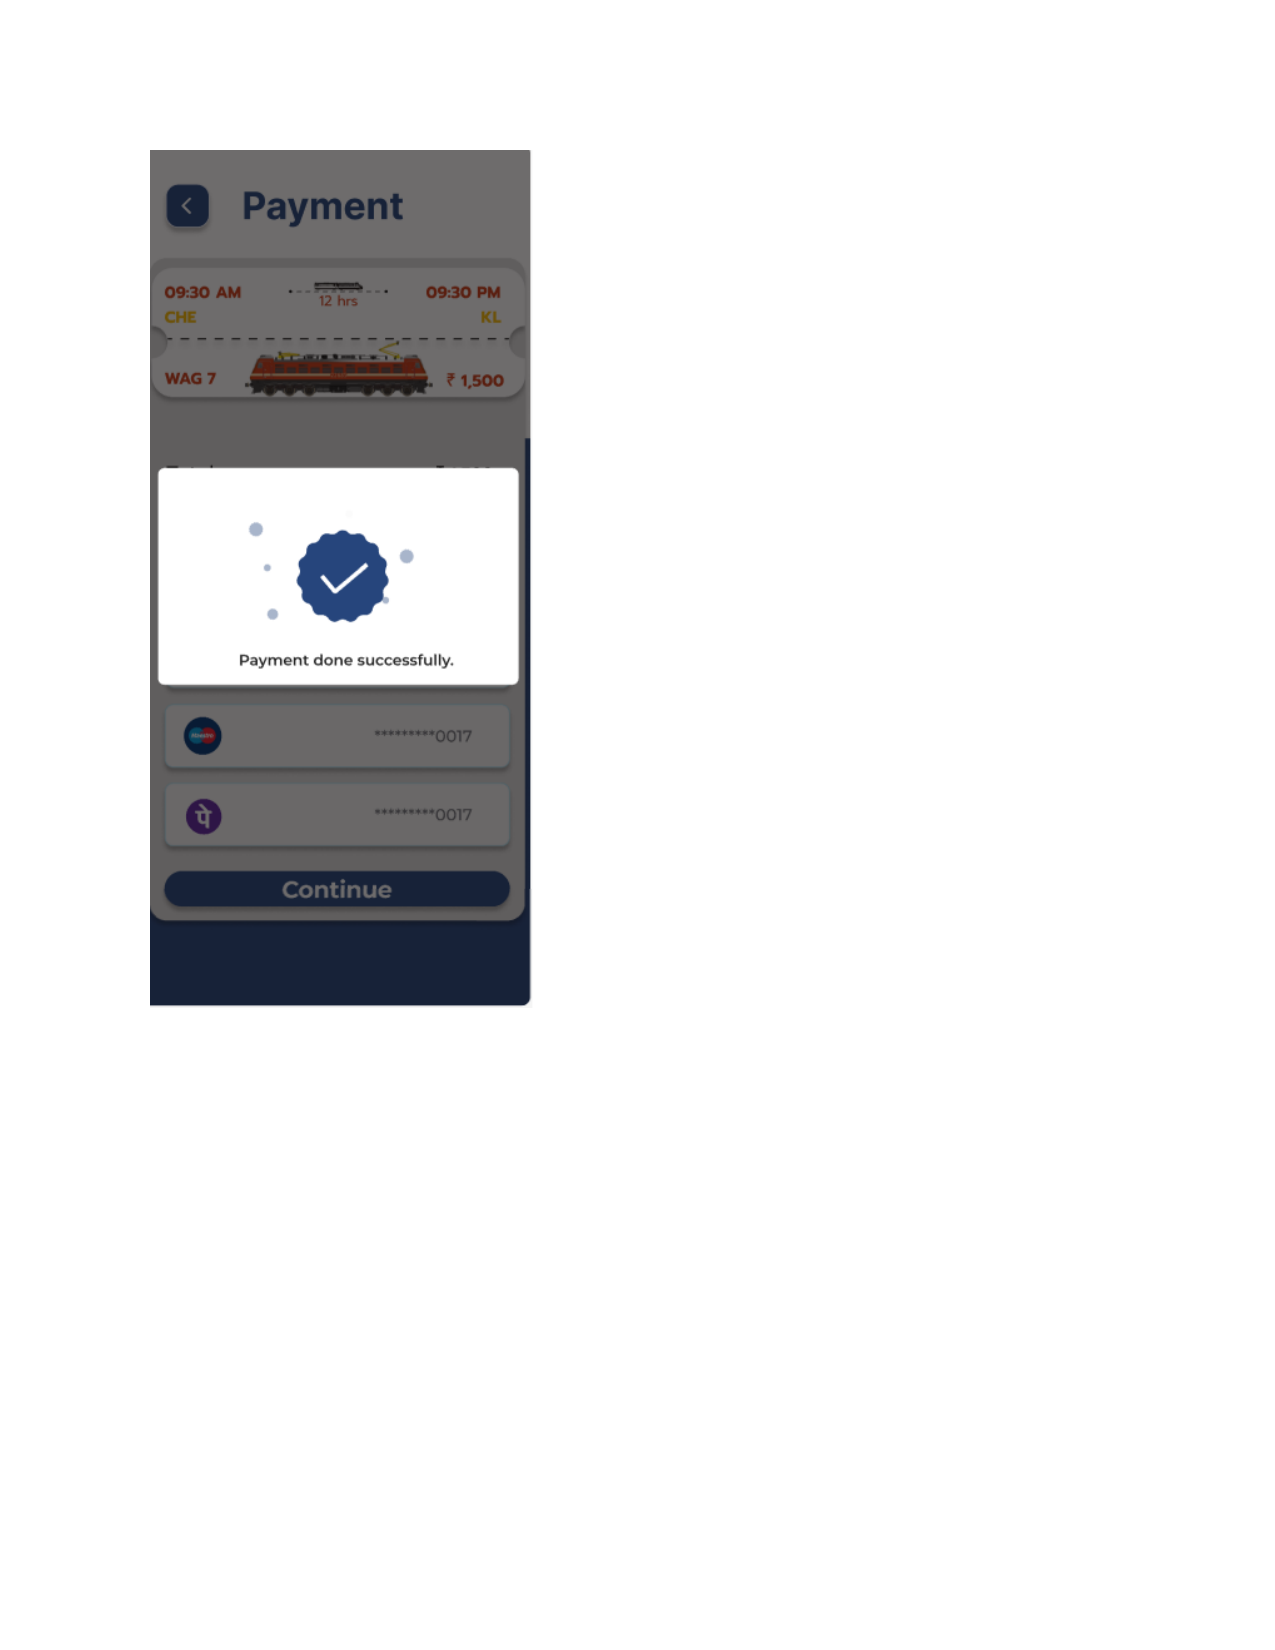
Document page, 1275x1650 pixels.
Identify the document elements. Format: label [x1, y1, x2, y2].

picture [150, 150, 533, 1008]
